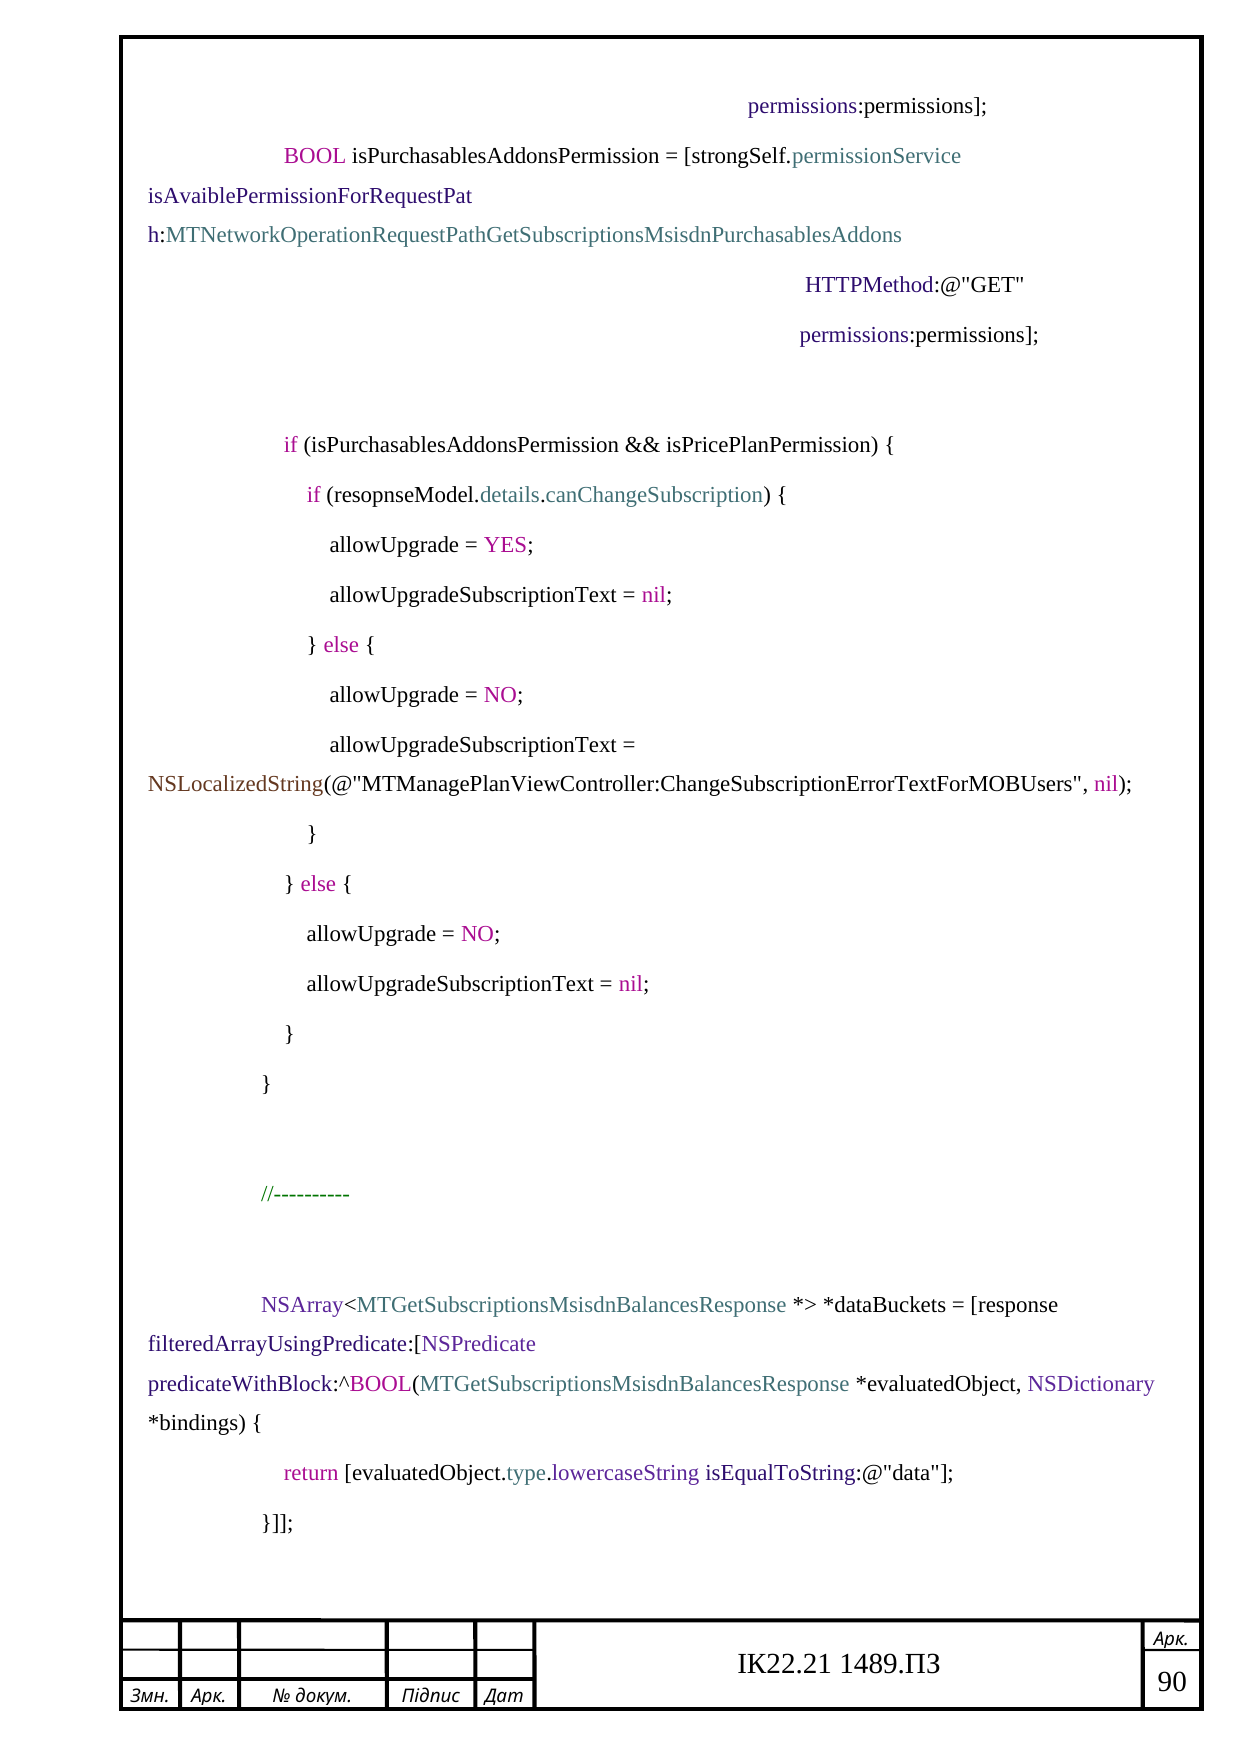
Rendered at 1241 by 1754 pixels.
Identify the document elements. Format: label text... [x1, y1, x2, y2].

text BOOL isPurchasablesAddonsPermission = [strongSelf.permissionService isAvaiblePermissionForRequestPath:MTNetworkOperationRequestPathGetSubscriptionsMsisdnPurchasablesAddons [148, 142, 1196, 247]
text if (resopnseModel.details.canChangeSubscription) { [148, 481, 1196, 508]
text return [evaluatedObject.type.lowercaseString isEqualToString:@"data"]; [148, 1459, 1196, 1486]
text HTTPMethod:@"GET" [148, 271, 1196, 297]
text }]]; [148, 1509, 1196, 1536]
text permissions:permissions]; [148, 92, 1196, 119]
text if (isPurchasablesAddonsPermission && isPricePlanPermission) { [148, 432, 1196, 458]
text } [148, 820, 1196, 847]
text } else { [148, 631, 1196, 657]
text //---------- [148, 1180, 1196, 1207]
text allowUpgrade = YES; [148, 531, 1196, 558]
text allowUpgrade = NO; [148, 681, 1196, 707]
text allowUpgrade = NO; [148, 920, 1196, 946]
text allowUpgradeSubscriptionText = nil; [148, 581, 1196, 608]
text permissions:permissions]; [148, 321, 1196, 347]
text } [148, 1020, 1196, 1046]
text allowUpgradeSubscriptionText = nil; [148, 970, 1196, 996]
text } [148, 1070, 1196, 1096]
text } else { [148, 870, 1196, 897]
text allowUpgradeSubscriptionText = NSLocalizedString(@"MTManagePlanViewController:ChangeSubscriptionErrorTextForMOBUsers", nil); [148, 731, 1196, 797]
text NSArray<MTGetSubscriptionsMsisdnBalancesResponse *> *dataBuckets = [response filteredArrayUsingPredicate:[NSPredicate predicateWithBlock:^BOOL(MTGetSubscriptionsMsisdnBalancesResponse *evaluatedObject, NSDictionary *bindings) { [148, 1291, 1196, 1436]
